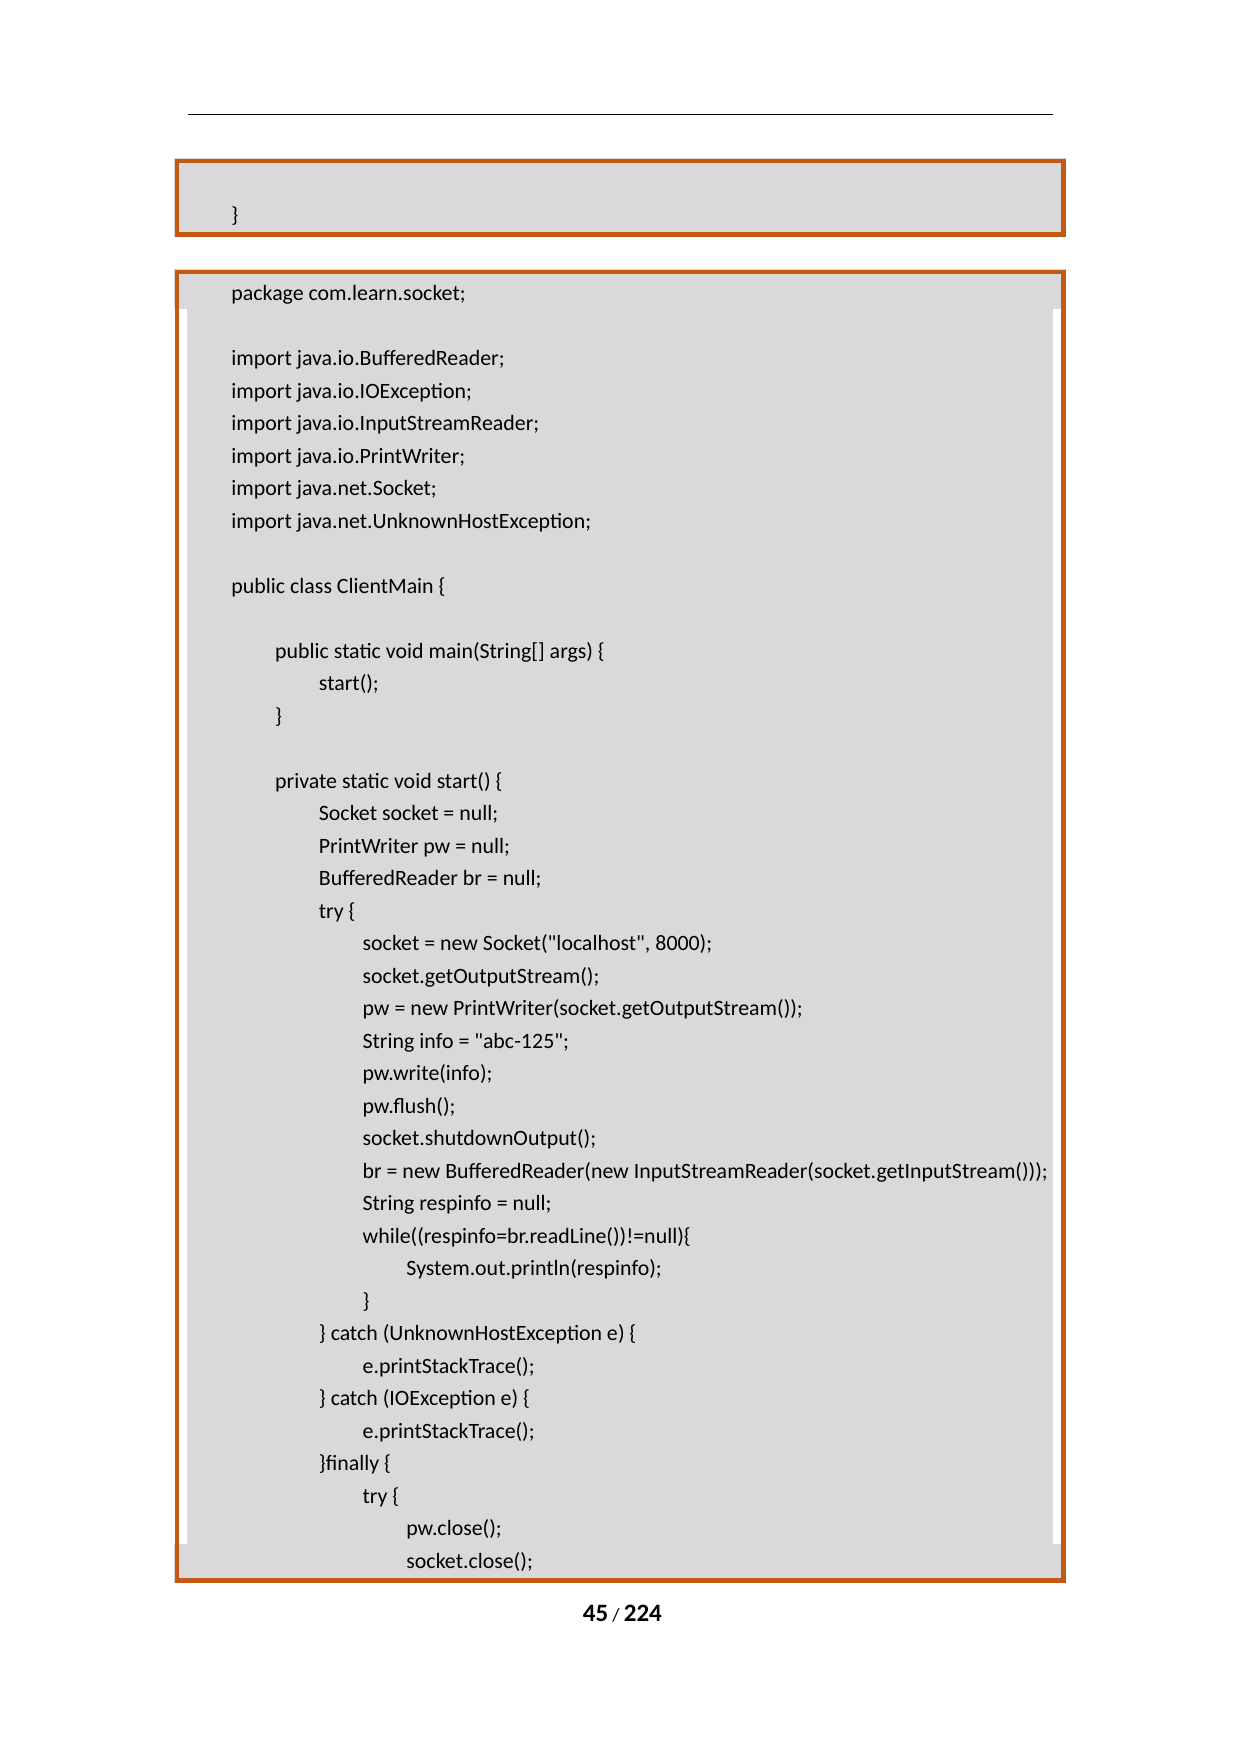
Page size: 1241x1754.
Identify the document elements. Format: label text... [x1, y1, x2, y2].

text try { [187, 1479, 1053, 1511]
text String info = "abc-125"; [187, 1024, 1053, 1056]
text private static void start() { [187, 764, 1053, 796]
text br = new BufferedReader(new InputStreamReader(socket.getInputStream())); [187, 1154, 1053, 1186]
text import java.net.UnknownHostException; [187, 504, 1053, 536]
text import java.io.IOException; [187, 374, 1053, 406]
text } catch (IOException e) { [187, 1381, 1053, 1414]
text socket.close(); [179, 1537, 1061, 1578]
text import java.io.InputStreamReader; [187, 406, 1053, 439]
text pw = new PrintWriter(socket.getOutputStream()); [187, 991, 1053, 1024]
text Socket socket = null; [187, 796, 1053, 829]
text try { [187, 894, 1053, 926]
text PrintWriter pw = null; [187, 829, 1053, 861]
text BufferedReader br = null; [187, 861, 1053, 894]
text import java.net.Socket; [187, 471, 1053, 504]
text import java.io.PrintWriter; [187, 439, 1053, 471]
text pw.flush(); [187, 1089, 1053, 1121]
text e.printStackTrace(); [187, 1414, 1053, 1446]
text package com.learn.socket; [179, 274, 1061, 309]
text pw.write(info); [187, 1056, 1053, 1089]
text socket = new Socket("localhost", 8000); [187, 926, 1053, 959]
text } [179, 191, 1061, 232]
text socket.shutdownOutput(); [187, 1121, 1053, 1154]
text }finally { [187, 1446, 1053, 1479]
text socket.getOutputStream(); [187, 959, 1053, 991]
text pw.close(); [187, 1511, 1053, 1537]
text } [187, 1284, 1053, 1316]
text public class ClientMain { [187, 569, 1053, 601]
text import java.io.BufferedReader; [187, 341, 1053, 374]
text } [187, 699, 1053, 731]
text e.printStackTrace(); [187, 1349, 1053, 1381]
text System.out.println(respinfo); [187, 1251, 1053, 1284]
text String respinfo = null; [187, 1186, 1053, 1219]
text } catch (UnknownHostException e) { [187, 1316, 1053, 1349]
text start(); [187, 666, 1053, 699]
text while((respinfo=br.readLine())!=null){ [187, 1219, 1053, 1251]
text public static void main(String[] args) { [187, 634, 1053, 666]
